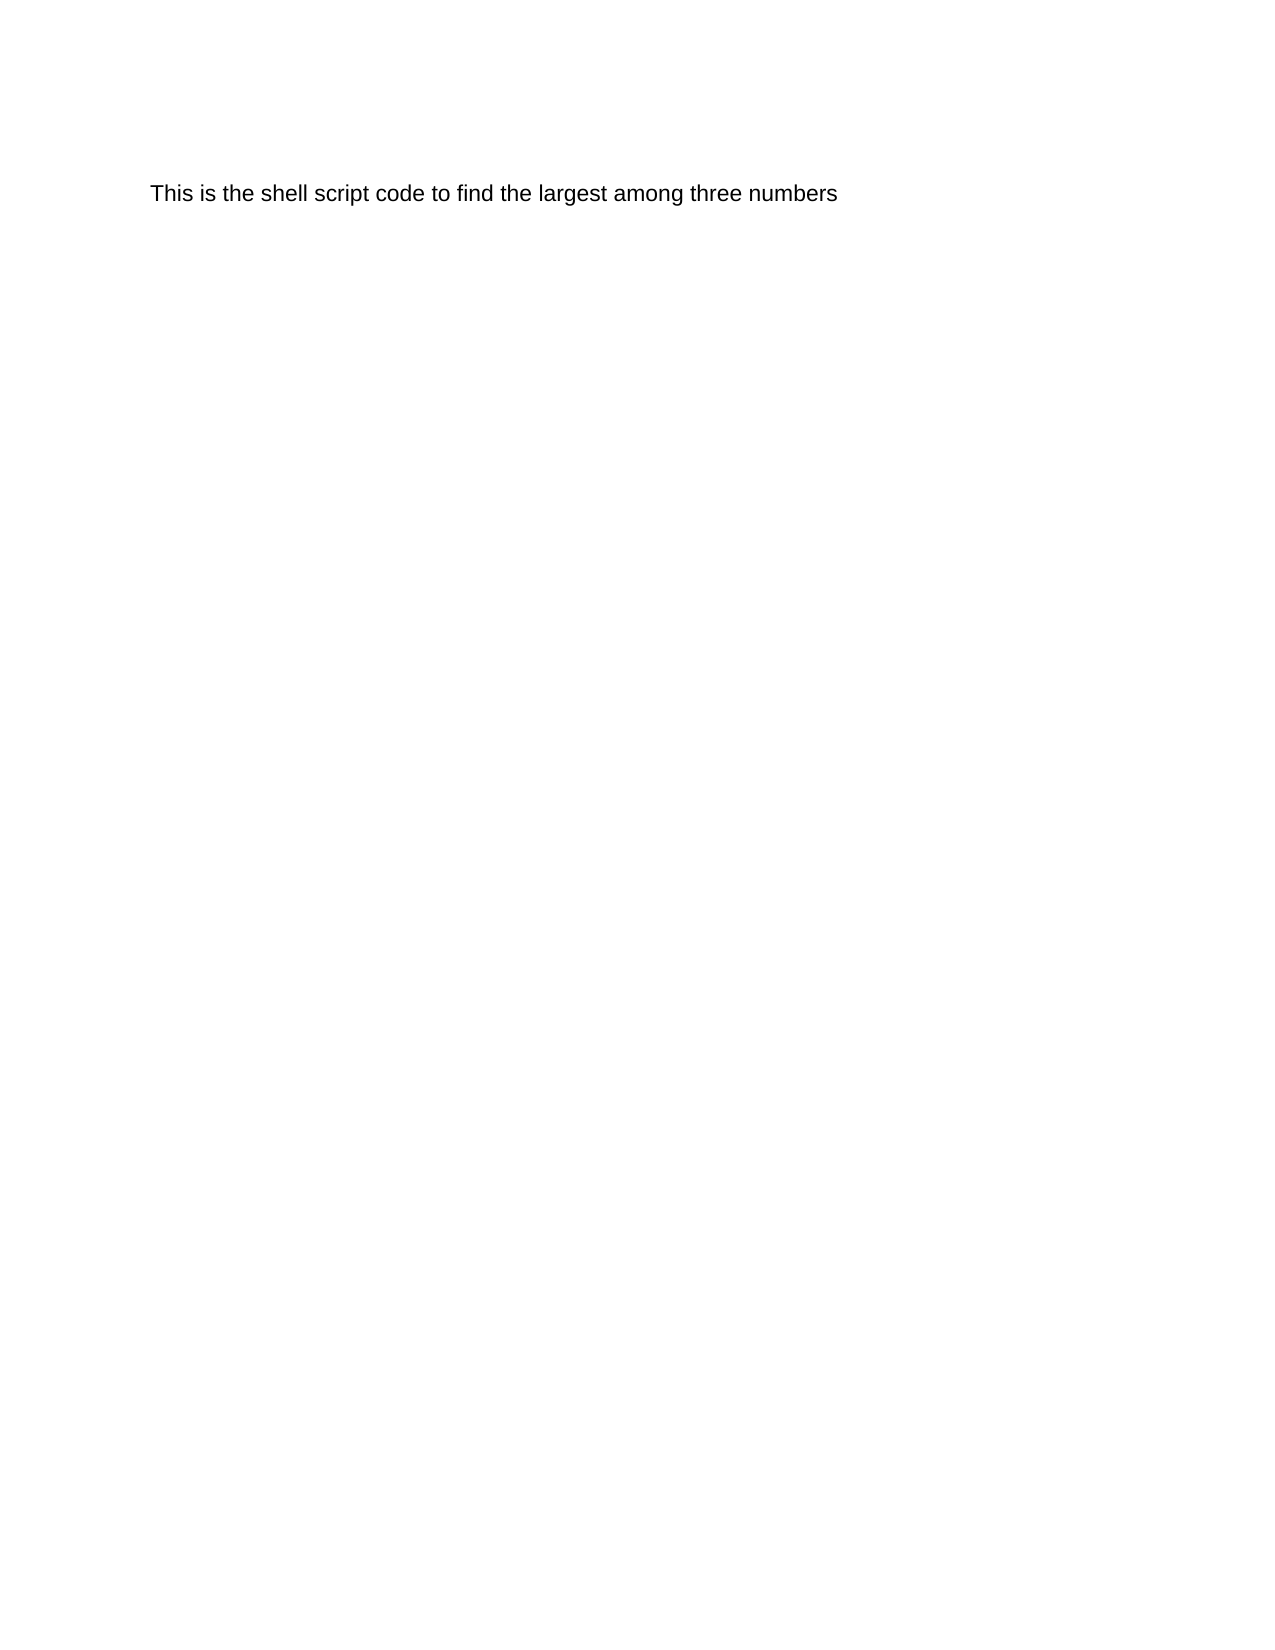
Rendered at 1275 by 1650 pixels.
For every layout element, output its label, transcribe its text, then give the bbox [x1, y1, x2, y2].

text This is the shell script code to find the largest among three numbers [150, 180, 1125, 207]
